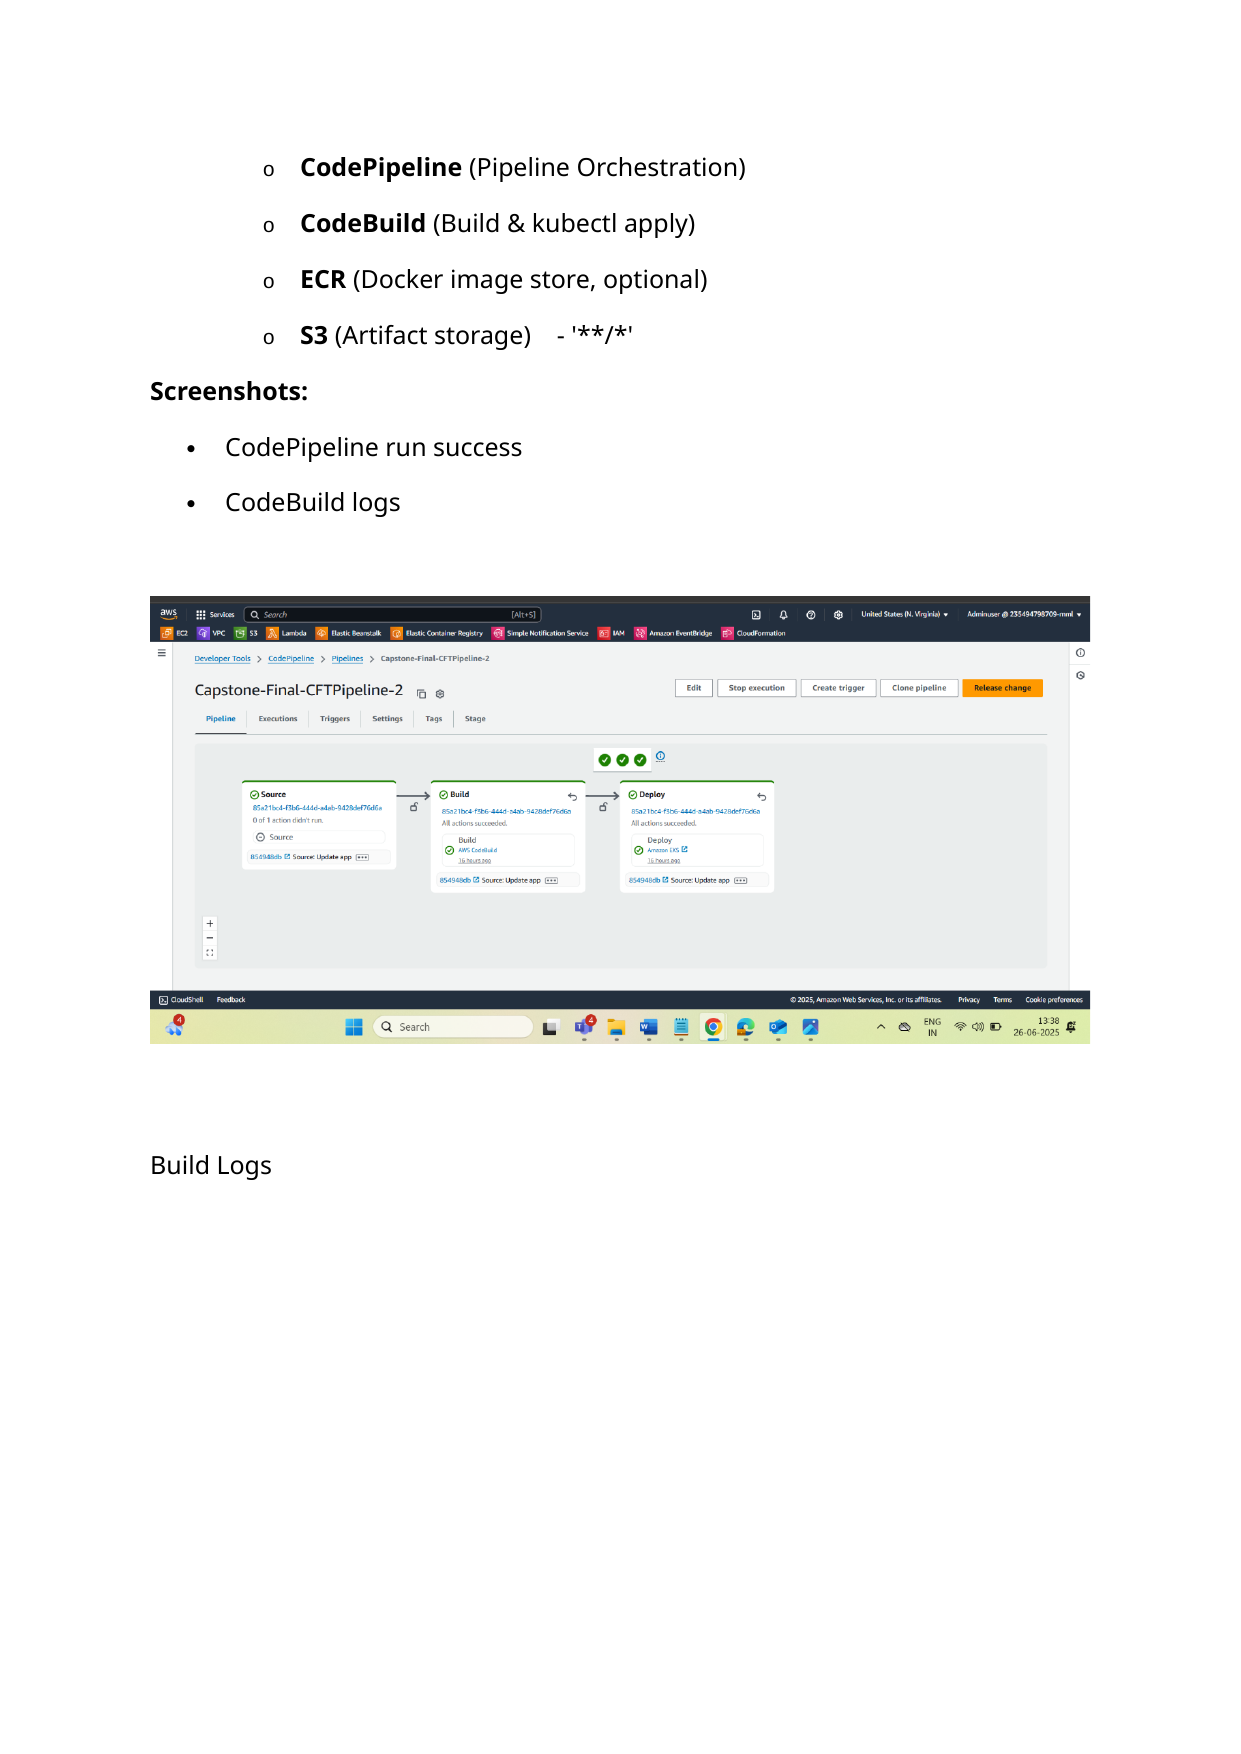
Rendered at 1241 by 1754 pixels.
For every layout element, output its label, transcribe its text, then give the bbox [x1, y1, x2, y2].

list CodePipeline (Pipeline Orchestration) [262, 150, 1090, 184]
list S3 (Artifact storage) - '**/*' [262, 317, 1090, 352]
picture [150, 596, 1091, 1044]
list ECR (Docker image store, optional) [262, 262, 1090, 296]
text Screenshots: [150, 373, 1090, 407]
list CodeBuild (Build & kubectl apply) [262, 206, 1090, 240]
list CodePipeline run success [187, 429, 1090, 463]
list CodeBuild logs [187, 485, 1090, 519]
text Build Logs [150, 1147, 1090, 1181]
